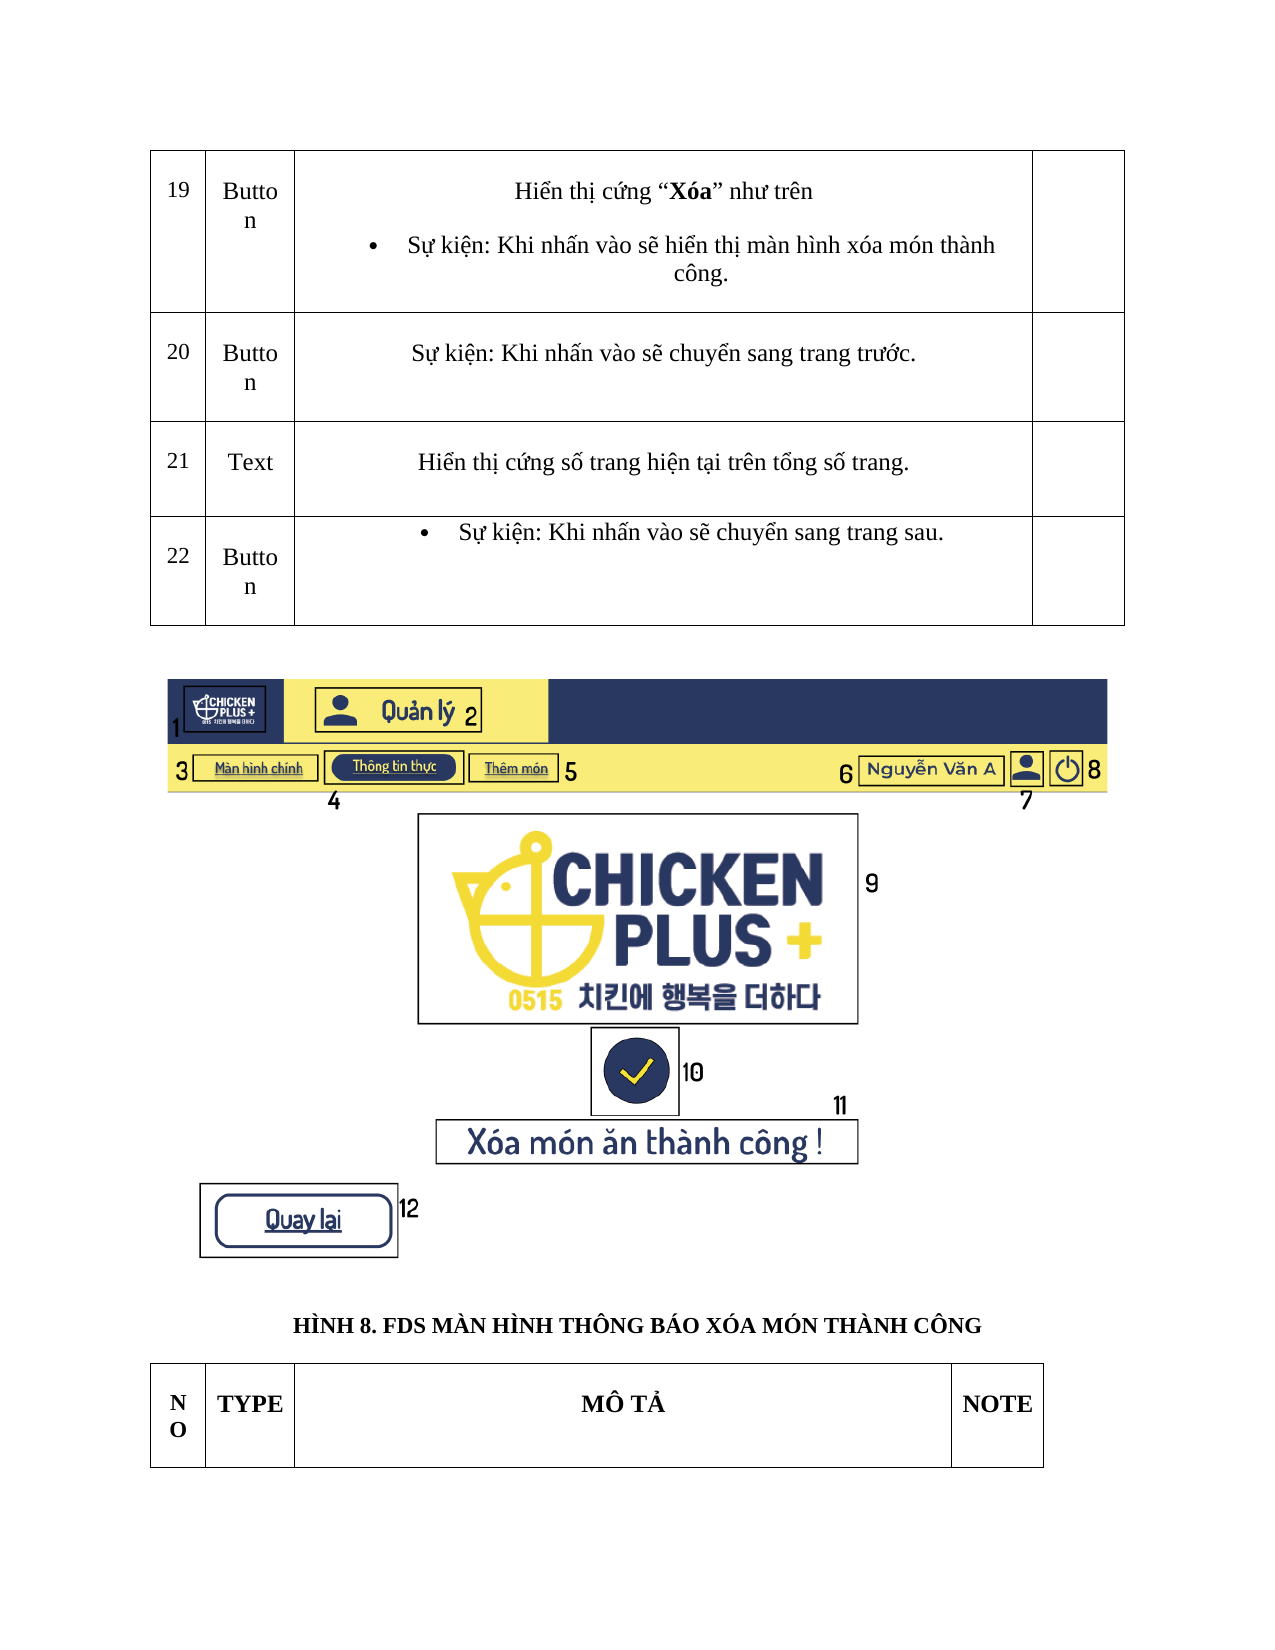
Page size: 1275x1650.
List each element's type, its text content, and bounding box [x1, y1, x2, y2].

table_cell Sự kiện: Khi nhấn vào sẽ chuyển sang trang trước. [295, 313, 1032, 421]
table_cell 20 [151, 313, 205, 421]
table_cell [1033, 313, 1124, 421]
table_cell [1033, 151, 1124, 312]
table_header TYPE [206, 1364, 294, 1467]
table_cell [1033, 517, 1124, 625]
table_cell 19 [151, 151, 205, 312]
table_header MÔ TẢ [295, 1364, 951, 1467]
table_cell Hiển thị cứng “Xóa” như trên Sự kiện: Khi nhấn vào sẽ hiển thị màn hình xóa món thành công. [295, 151, 1032, 312]
table_cell Button [206, 517, 294, 625]
table_cell 21 [151, 422, 205, 516]
table_header NOTE [952, 1364, 1043, 1467]
table_cell 22 [151, 517, 205, 625]
text HÌNH 8. FDS MÀN HÌNH THÔNG BÁO XÓA MÓN THÀNH CÔNG [150, 1312, 1125, 1338]
picture [167, 679, 1108, 1287]
table_cell Sự kiện: Khi nhấn vào sẽ chuyển sang trang sau. [295, 517, 1032, 625]
table_cell [1033, 422, 1124, 516]
table_header NO [151, 1364, 205, 1467]
table_cell Hiển thị cứng số trang hiện tại trên tổng số trang. [295, 422, 1032, 516]
table_cell Text [206, 422, 294, 516]
table_cell Button [206, 313, 294, 421]
table_cell Button [206, 151, 294, 312]
